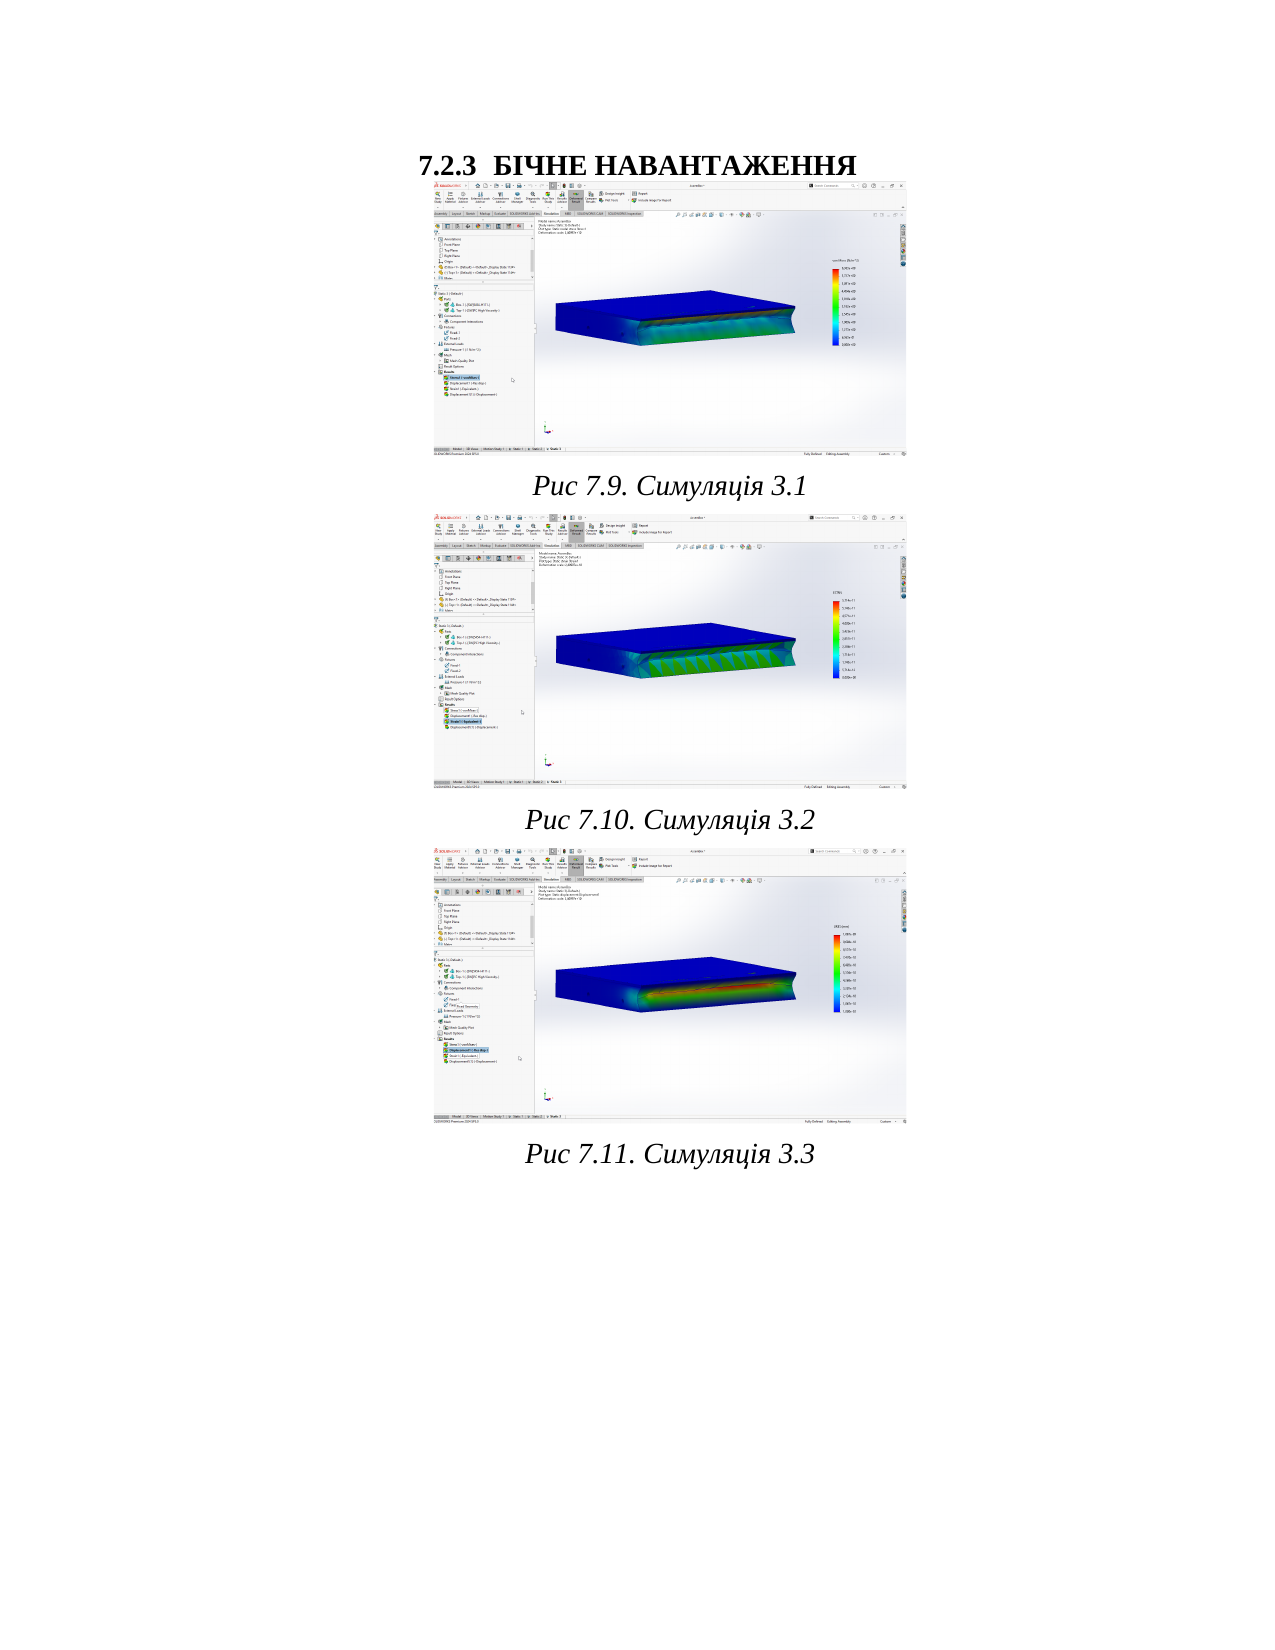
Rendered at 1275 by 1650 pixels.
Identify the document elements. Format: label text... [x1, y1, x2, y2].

picture [433, 181, 907, 456]
text Рис 7.10. Симуляція 3.2 [148, 802, 1127, 836]
picture [433, 848, 907, 1124]
text Рис 7.9. Симуляція 3.1 [148, 468, 1127, 502]
picture [433, 514, 907, 790]
subtitle БІЧНЕ НАВАНТАЖЕННЯ [148, 148, 1127, 181]
text Рис 7.11. Симуляція 3.3 [148, 1137, 1127, 1170]
